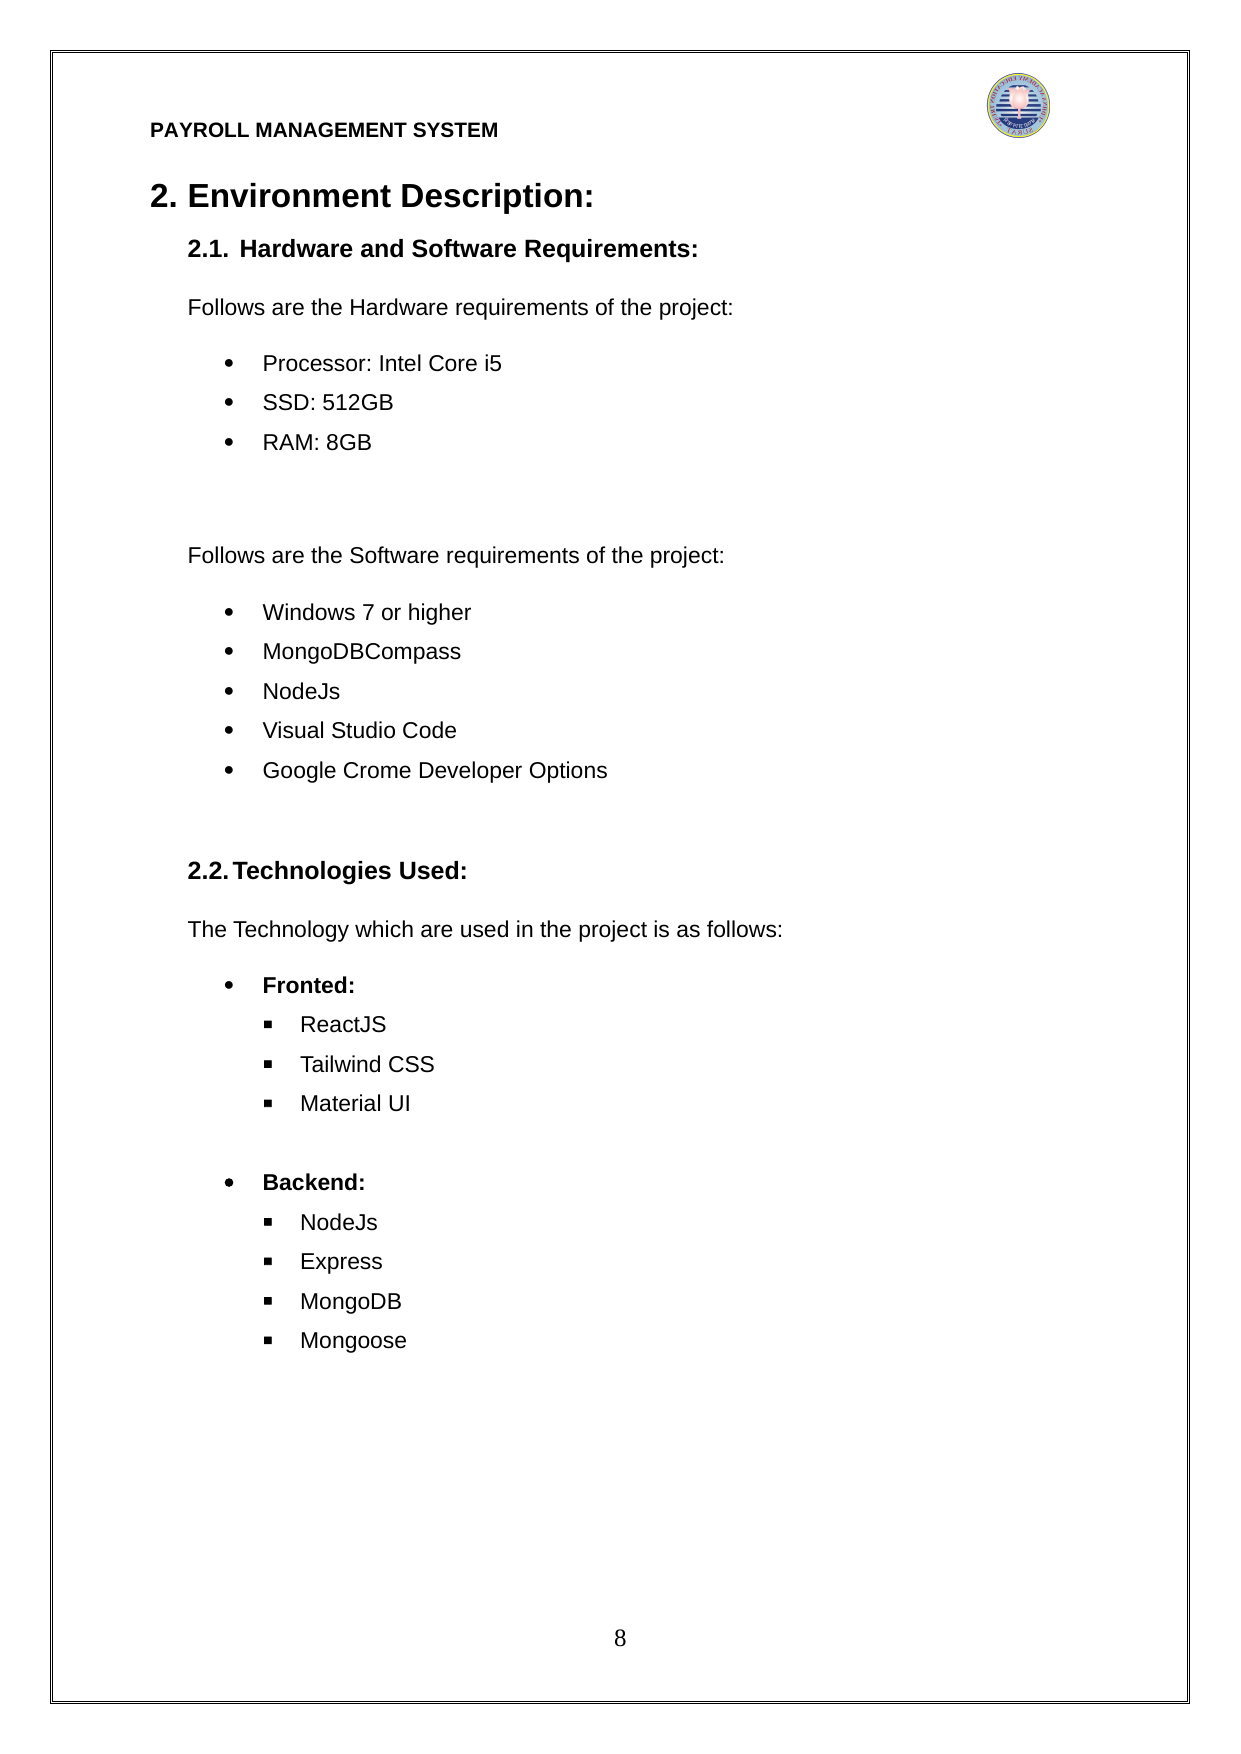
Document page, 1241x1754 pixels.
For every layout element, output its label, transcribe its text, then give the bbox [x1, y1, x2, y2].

list Visual Studio Code [225, 717, 1090, 743]
list NodeJs [225, 678, 1090, 704]
list NodeJs [262, 1209, 1090, 1235]
list MongoDBCompass [225, 638, 1090, 664]
text The Technology which are used in the project is as follows: [150, 916, 1090, 942]
list MongoDB [262, 1288, 1090, 1314]
list Hardware and Software Requirements: [187, 234, 1090, 263]
list RAM: 8GB [225, 429, 1090, 455]
list Environment Description: [150, 176, 1090, 215]
list ReactJS [262, 1011, 1090, 1038]
list Windows 7 or higher [225, 599, 1090, 625]
picture [986, 73, 1050, 138]
list Processor: Intel Core i5 [225, 350, 1090, 376]
list Technologies Used: [187, 856, 1090, 884]
list Backend: [225, 1169, 1090, 1196]
list Tailwind CSS [262, 1051, 1090, 1077]
list Fronted: [225, 972, 1090, 998]
text Follows are the Software requirements of the project: [187, 542, 1090, 569]
text Follows are the Hardware requirements of the project: [150, 294, 1090, 320]
list Mongoose [262, 1327, 1090, 1353]
list SSD: 512GB [225, 389, 1090, 416]
list Google Crome Developer Options [225, 757, 1090, 783]
list Express [262, 1248, 1090, 1274]
list Material UI [262, 1090, 1090, 1117]
